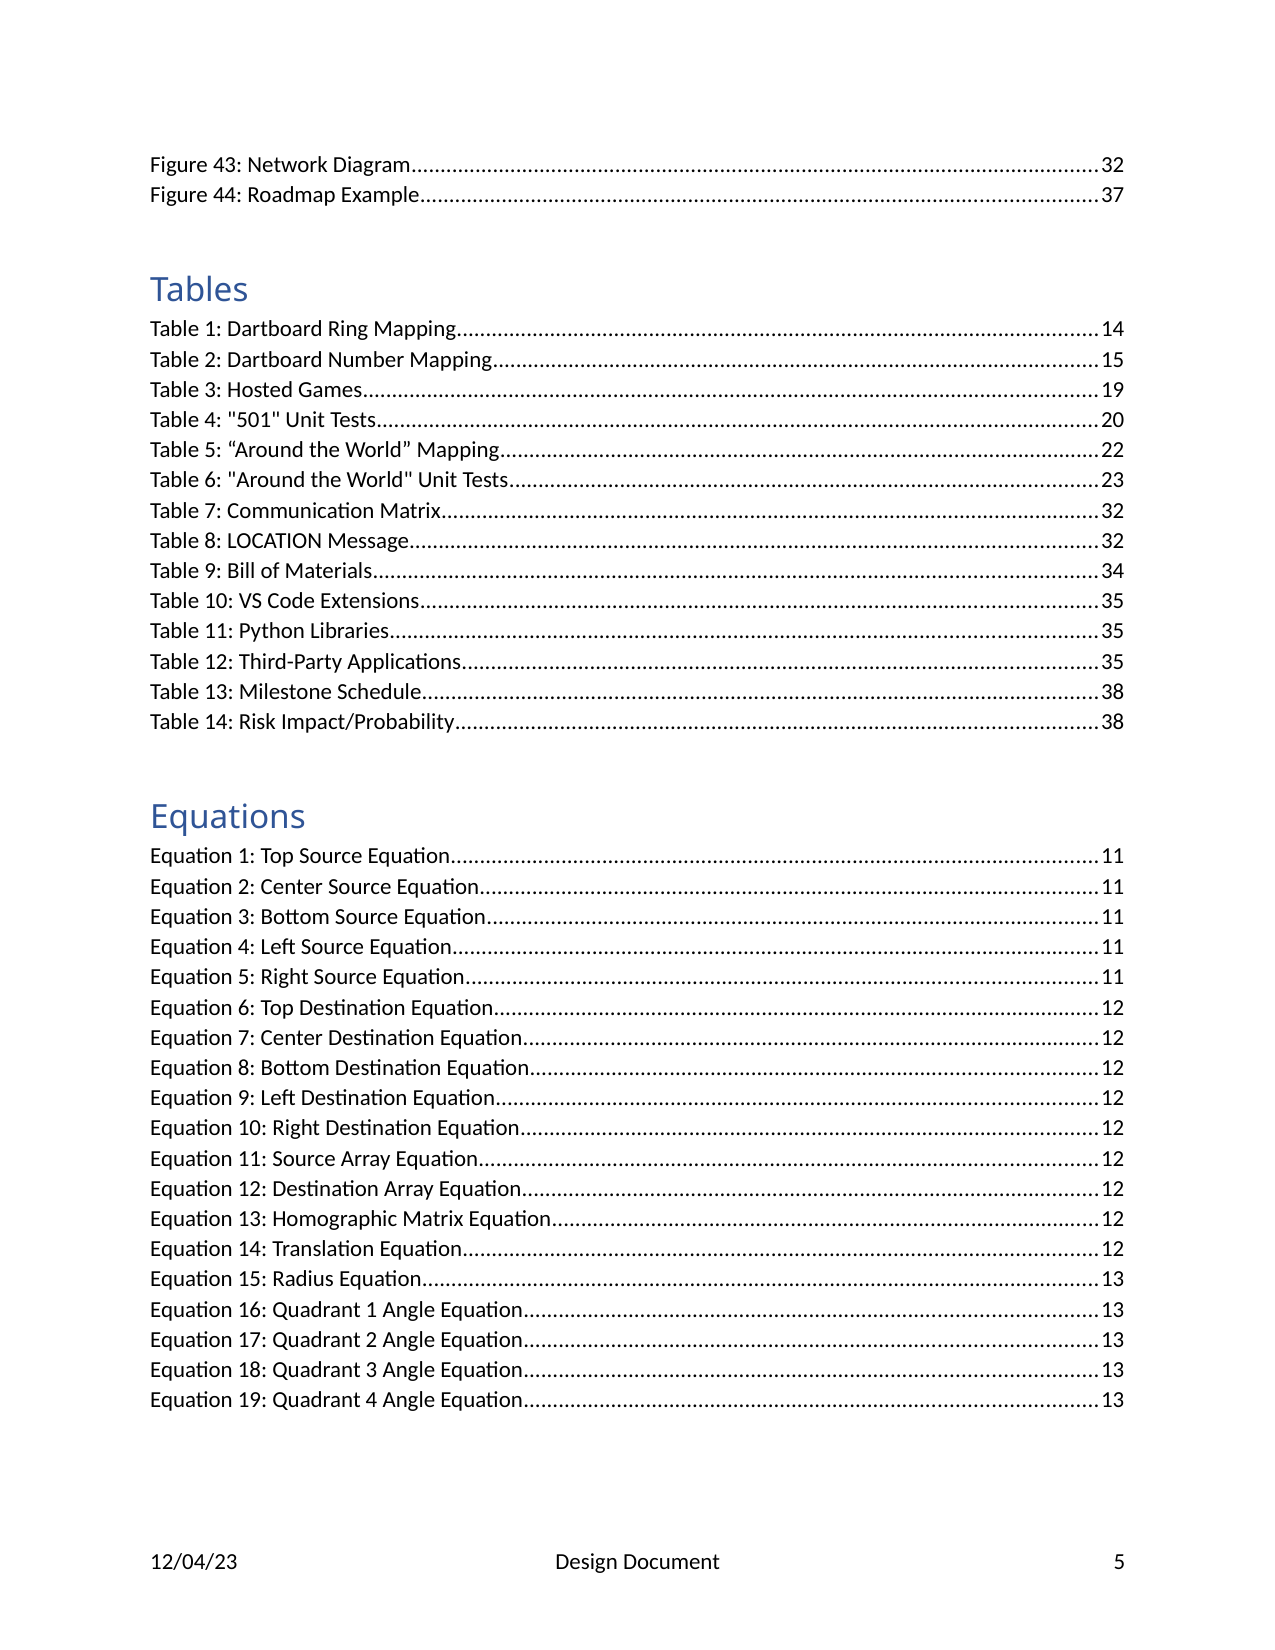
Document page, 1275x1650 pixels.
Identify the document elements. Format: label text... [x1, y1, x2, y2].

text Equation 2: Center Source Equation 11 [150, 872, 1125, 900]
text Table 4: "501" Unit Tests 20 [150, 405, 1125, 433]
text Equation 18: Quadrant 3 Angle Equation 13 [150, 1355, 1125, 1383]
text Equation 14: Translation Equation 12 [150, 1234, 1125, 1262]
text Equation 6: Top Destination Equation 12 [150, 993, 1125, 1021]
subtitle Tables [150, 266, 1125, 311]
text Figure 43: Network Diagram 32 [150, 150, 1125, 178]
text Equation 10: Right Destination Equation 12 [150, 1113, 1125, 1142]
text Equation 16: Quadrant 1 Angle Equation 13 [150, 1295, 1125, 1323]
text Table 2: Dartboard Number Mapping 15 [150, 345, 1125, 373]
text Equation 3: Bottom Source Equation 11 [150, 902, 1125, 930]
text Table 5: “Around the World” Mapping 22 [150, 435, 1125, 463]
text Table 11: Python Libraries 35 [150, 617, 1125, 645]
text Equation 11: Source Array Equation 12 [150, 1144, 1125, 1172]
text Table 7: Communication Matrix 32 [150, 496, 1125, 524]
text Table 8: LOCATION Message 32 [150, 526, 1125, 554]
text Equation 7: Center Destination Equation 12 [150, 1023, 1125, 1051]
text Table 12: Third-Party Applications 35 [150, 647, 1125, 675]
text Equation 12: Destination Array Equation 12 [150, 1174, 1125, 1202]
text Equation 19: Quadrant 4 Angle Equation 13 [150, 1385, 1125, 1413]
subtitle Equations [150, 793, 1125, 838]
text Table 13: Milestone Schedule 38 [150, 677, 1125, 705]
text Equation 13: Homographic Matrix Equation 12 [150, 1204, 1125, 1232]
text Equation 5: Right Source Equation 11 [150, 962, 1125, 991]
text Equation 4: Left Source Equation 11 [150, 932, 1125, 960]
text Table 14: Risk Impact/Probability 38 [150, 707, 1125, 735]
text Equation 17: Quadrant 2 Angle Equation 13 [150, 1325, 1125, 1353]
text Equation 15: Radius Equation 13 [150, 1264, 1125, 1293]
text Equation 9: Left Destination Equation 12 [150, 1083, 1125, 1111]
text Equation 1: Top Source Equation 11 [150, 842, 1125, 870]
text Table 3: Hosted Games 19 [150, 375, 1125, 403]
text Figure 44: Roadmap Example 37 [150, 180, 1125, 208]
text Table 6: "Around the World" Unit Tests 23 [150, 466, 1125, 494]
text Table 9: Bill of Materials 34 [150, 556, 1125, 584]
text Table 1: Dartboard Ring Mapping 14 [150, 314, 1125, 343]
text Equation 8: Bottom Destination Equation 12 [150, 1053, 1125, 1081]
text Table 10: VS Code Extensions 35 [150, 586, 1125, 614]
